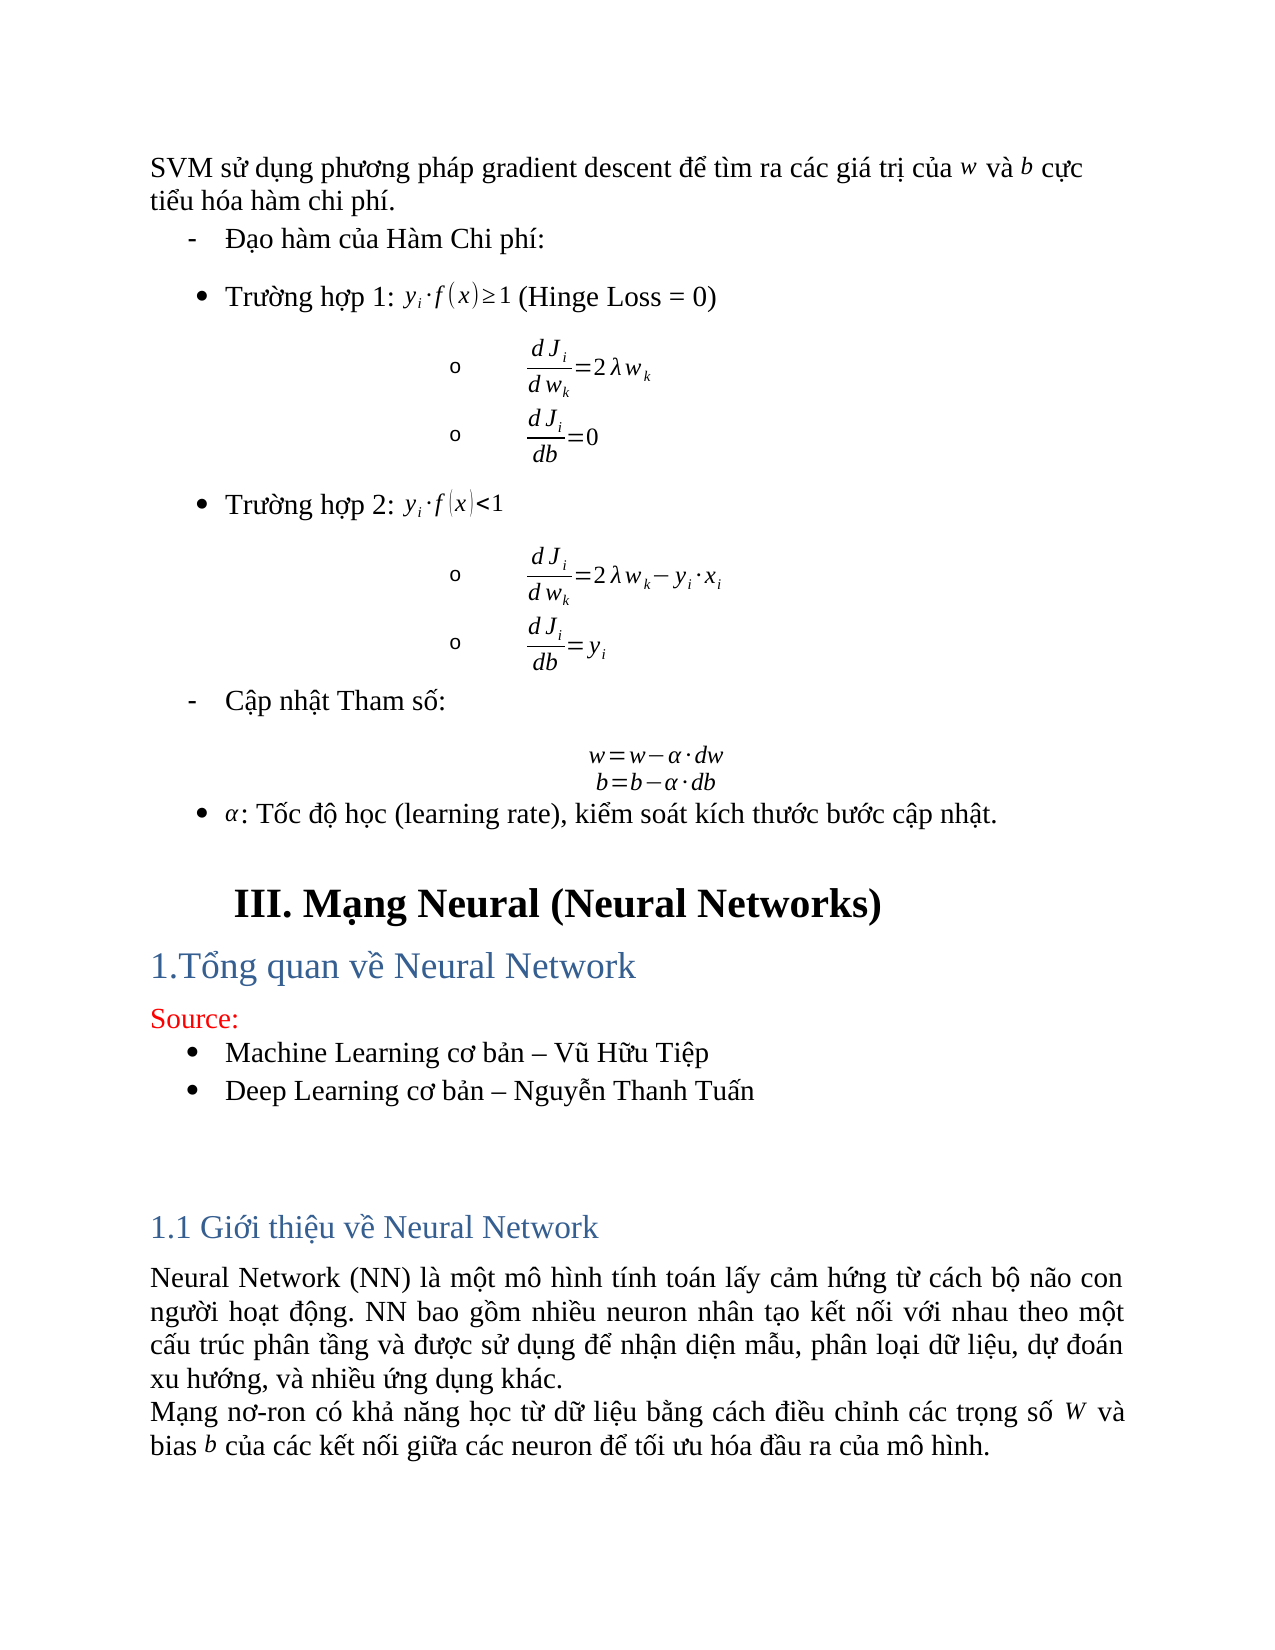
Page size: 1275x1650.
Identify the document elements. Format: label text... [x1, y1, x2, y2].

subtitle 1.Tổng quan về Neural Network [150, 943, 1125, 986]
text SVM sử dụng phương pháp gradient descent để tìm ra các giá trị của và cực tiểu hóa hàm chi phí. [150, 150, 1125, 217]
text Mạng nơ-ron có khả năng học từ dữ liệu bằng cách điều chỉnh các trọng số và bias của các kết nối giữa các neuron để tối ưu hóa đầu ra của mô hình. [150, 1394, 1125, 1461]
list Deep Learning cơ bản – Nguyễn Thanh Tuấn [187, 1073, 1125, 1107]
list Đạo hàm của Hàm Chi phí: [187, 217, 1125, 257]
list Trường hợp 2: [150, 487, 1125, 521]
list Machine Learning cơ bản – Vũ Hữu Tiệp [187, 1035, 1125, 1068]
text Neural Network (NN) là một mô hình tính toán lấy cảm hứng từ cách bộ não con người hoạt động. NN bao gồm nhiều neuron nhân tạo kết nối với nhau theo một cấu trúc phân tầng và được sử dụng để nhận diện mẫu, phân loại dữ liệu, dự đoán xu hướng, và nhiều ứng dụng khác. [150, 1260, 1125, 1394]
text Source: [150, 1001, 1125, 1035]
list Trường hợp 1: (Hinge Loss = 0) [150, 279, 1125, 313]
list : Tốc độ học (learning rate), kiểm soát kích thước bước cập nhật. [150, 796, 1125, 831]
subtitle III. Mạng Neural (Neural Networks) [233, 879, 1125, 927]
list Cập nhật Tham số: [187, 679, 1125, 719]
subtitle 1.1 Giới thiệu về Neural Network [150, 1208, 1125, 1246]
